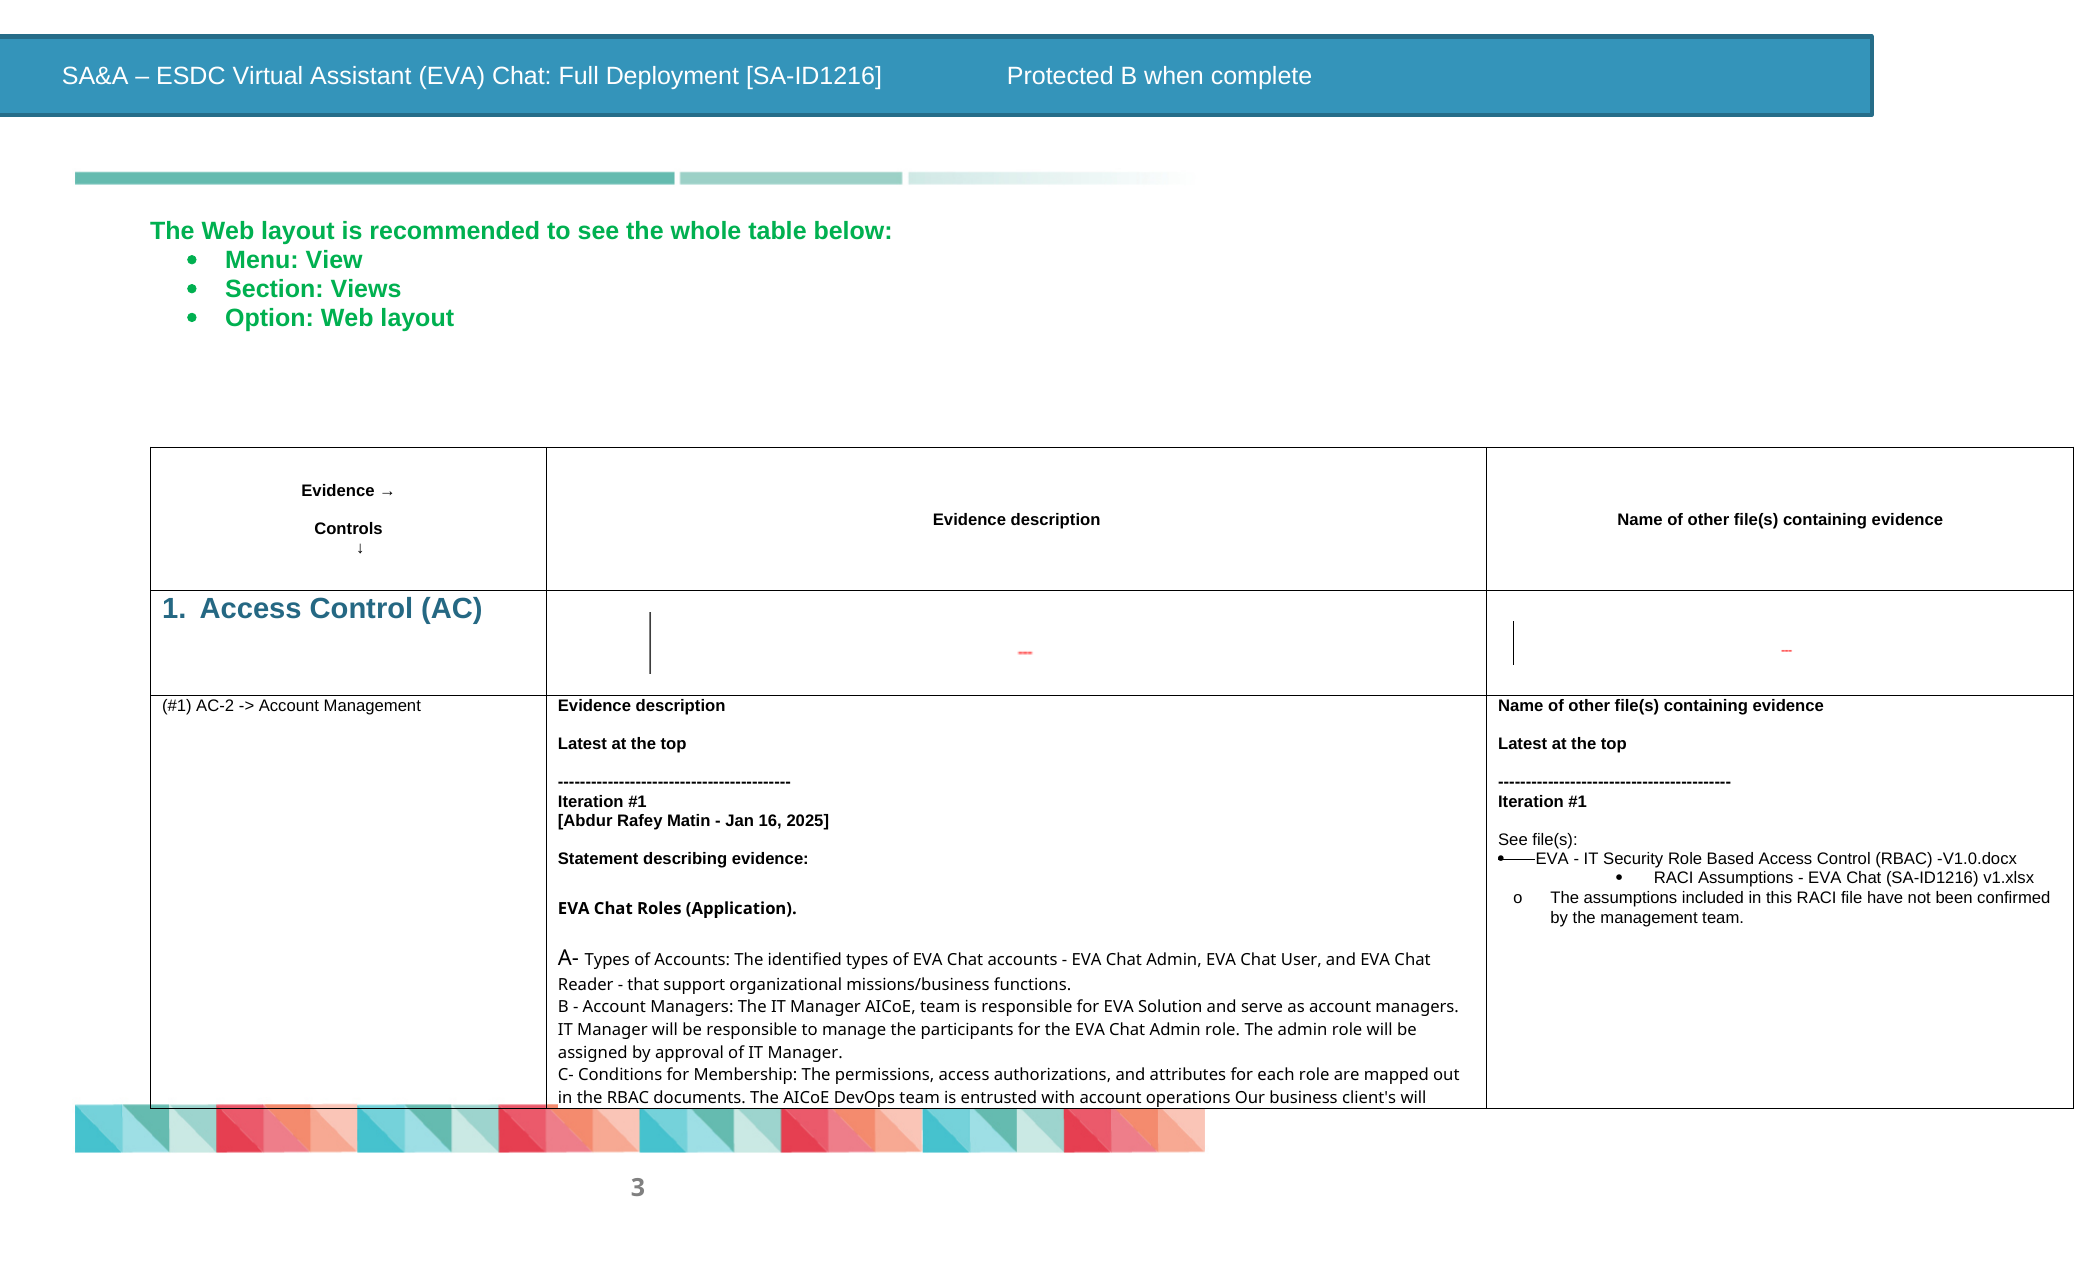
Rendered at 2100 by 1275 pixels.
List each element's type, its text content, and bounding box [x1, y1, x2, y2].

table_header Evidence → Controls ↓ [151, 448, 546, 590]
table_header Name of other file(s) containing evidence [1487, 448, 2073, 590]
list Section: Views [187, 274, 1950, 303]
table_cell [547, 591, 1486, 694]
table_header Evidence description [547, 448, 1486, 590]
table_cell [1487, 696, 2073, 1108]
picture [0, 162, 1275, 196]
text The Web layout is recommended to see the whole table below: [150, 216, 1950, 245]
picture [1511, 621, 2049, 665]
list Option: Web layout [187, 303, 1950, 332]
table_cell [151, 696, 546, 1108]
table_cell Access Control (AC) [151, 591, 546, 694]
list Menu: View [187, 245, 1950, 274]
table_cell [1487, 591, 2073, 694]
picture [647, 612, 1386, 674]
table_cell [547, 696, 1486, 1108]
picture [0, 1049, 1275, 1228]
